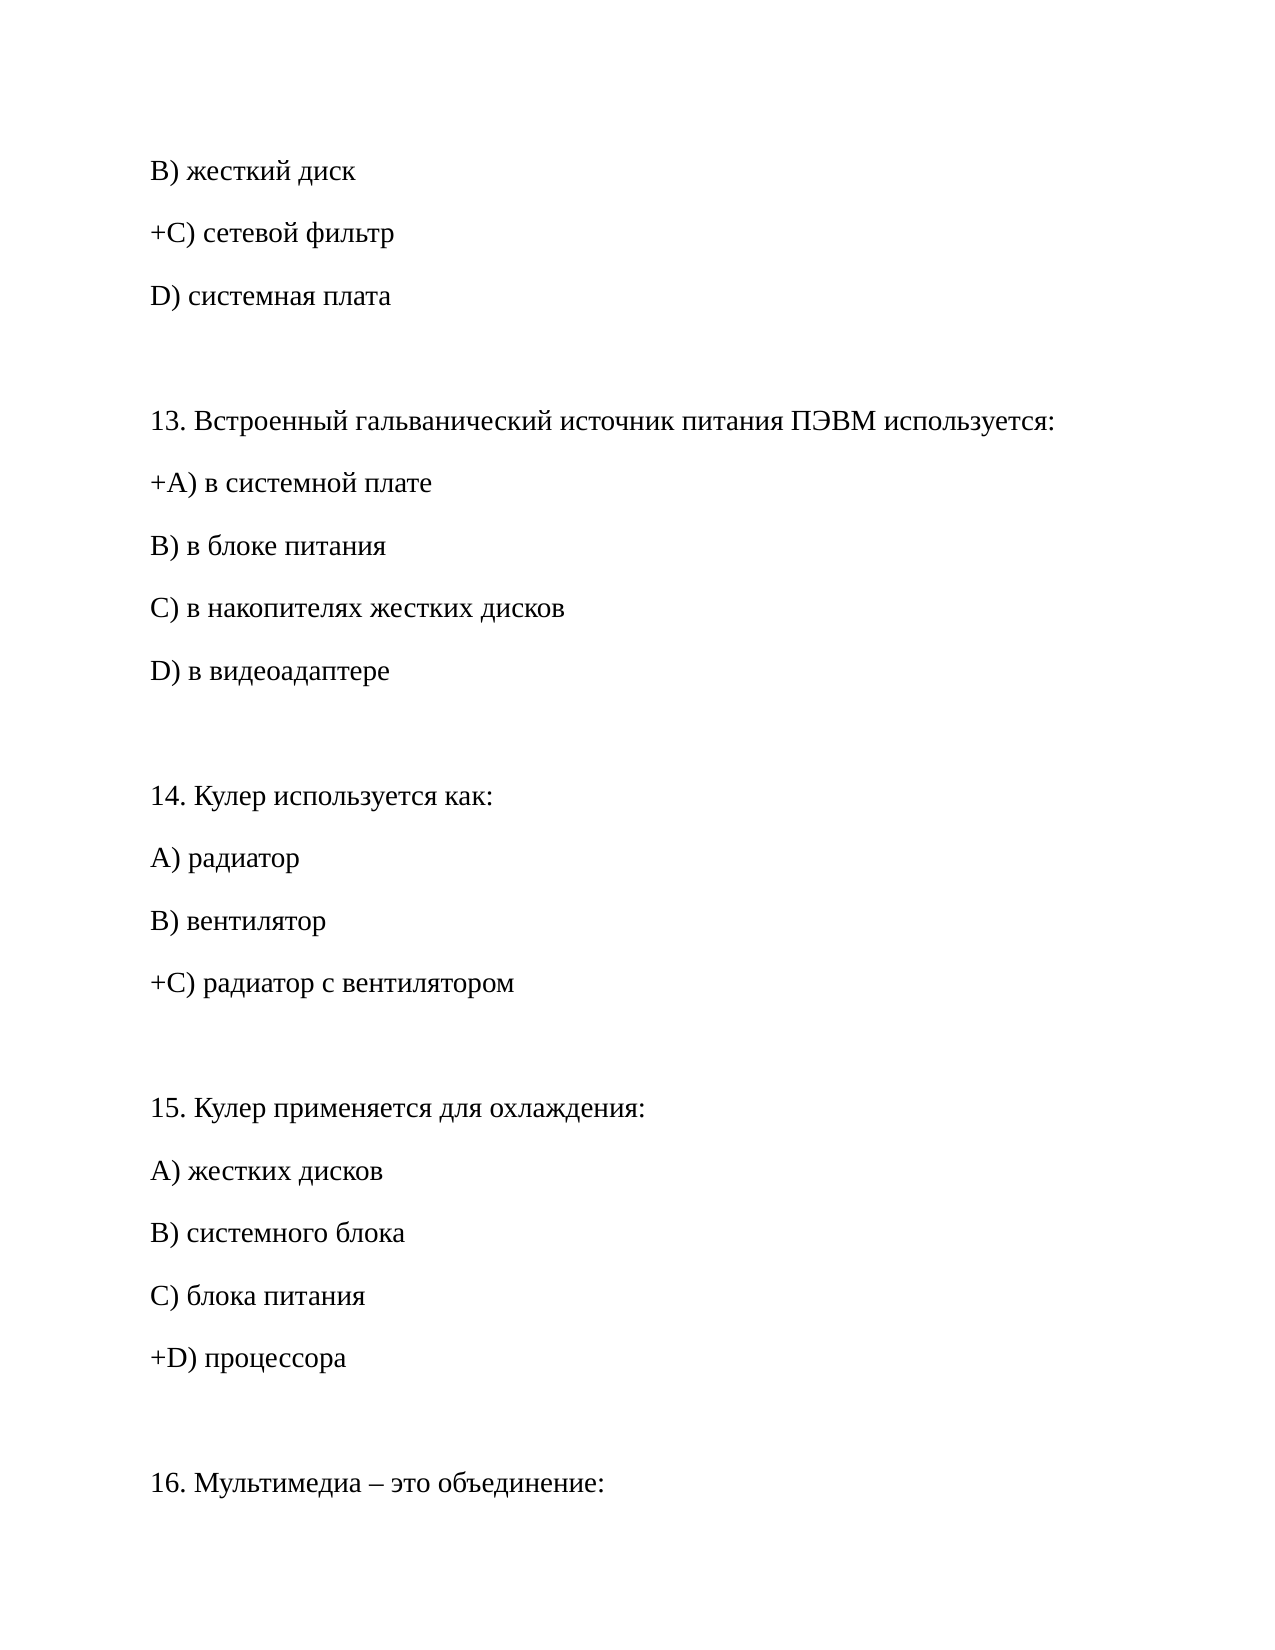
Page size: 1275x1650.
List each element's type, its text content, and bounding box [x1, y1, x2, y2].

text D) в видеоадаптере [150, 650, 1125, 687]
text 14. Кулер используется как: [150, 775, 1125, 812]
text B) вентилятор [150, 900, 1125, 937]
text +A) в системной плате [150, 462, 1125, 500]
text D) системная плата [150, 275, 1125, 312]
text 13. Встроенный гальванический источник питания ПЭВМ используется: [150, 400, 1125, 437]
text B) жесткий диск [150, 150, 1125, 187]
text A) жестких дисков [150, 1150, 1125, 1187]
text B) в блоке питания [150, 525, 1125, 562]
text C) блока питания [150, 1275, 1125, 1312]
text A) радиатор [150, 837, 1125, 875]
text 15. Кулер применяется для охлаждения: [150, 1087, 1125, 1125]
text +C) радиатор с вентилятором [150, 962, 1125, 1000]
text +C) сетевой фильтр [150, 212, 1125, 250]
text 16. Мультимедиа – это объединение: [150, 1462, 1125, 1500]
text B) системного блока [150, 1212, 1125, 1250]
text +D) процессора [150, 1337, 1125, 1375]
text C) в накопителях жестких дисков [150, 587, 1125, 625]
